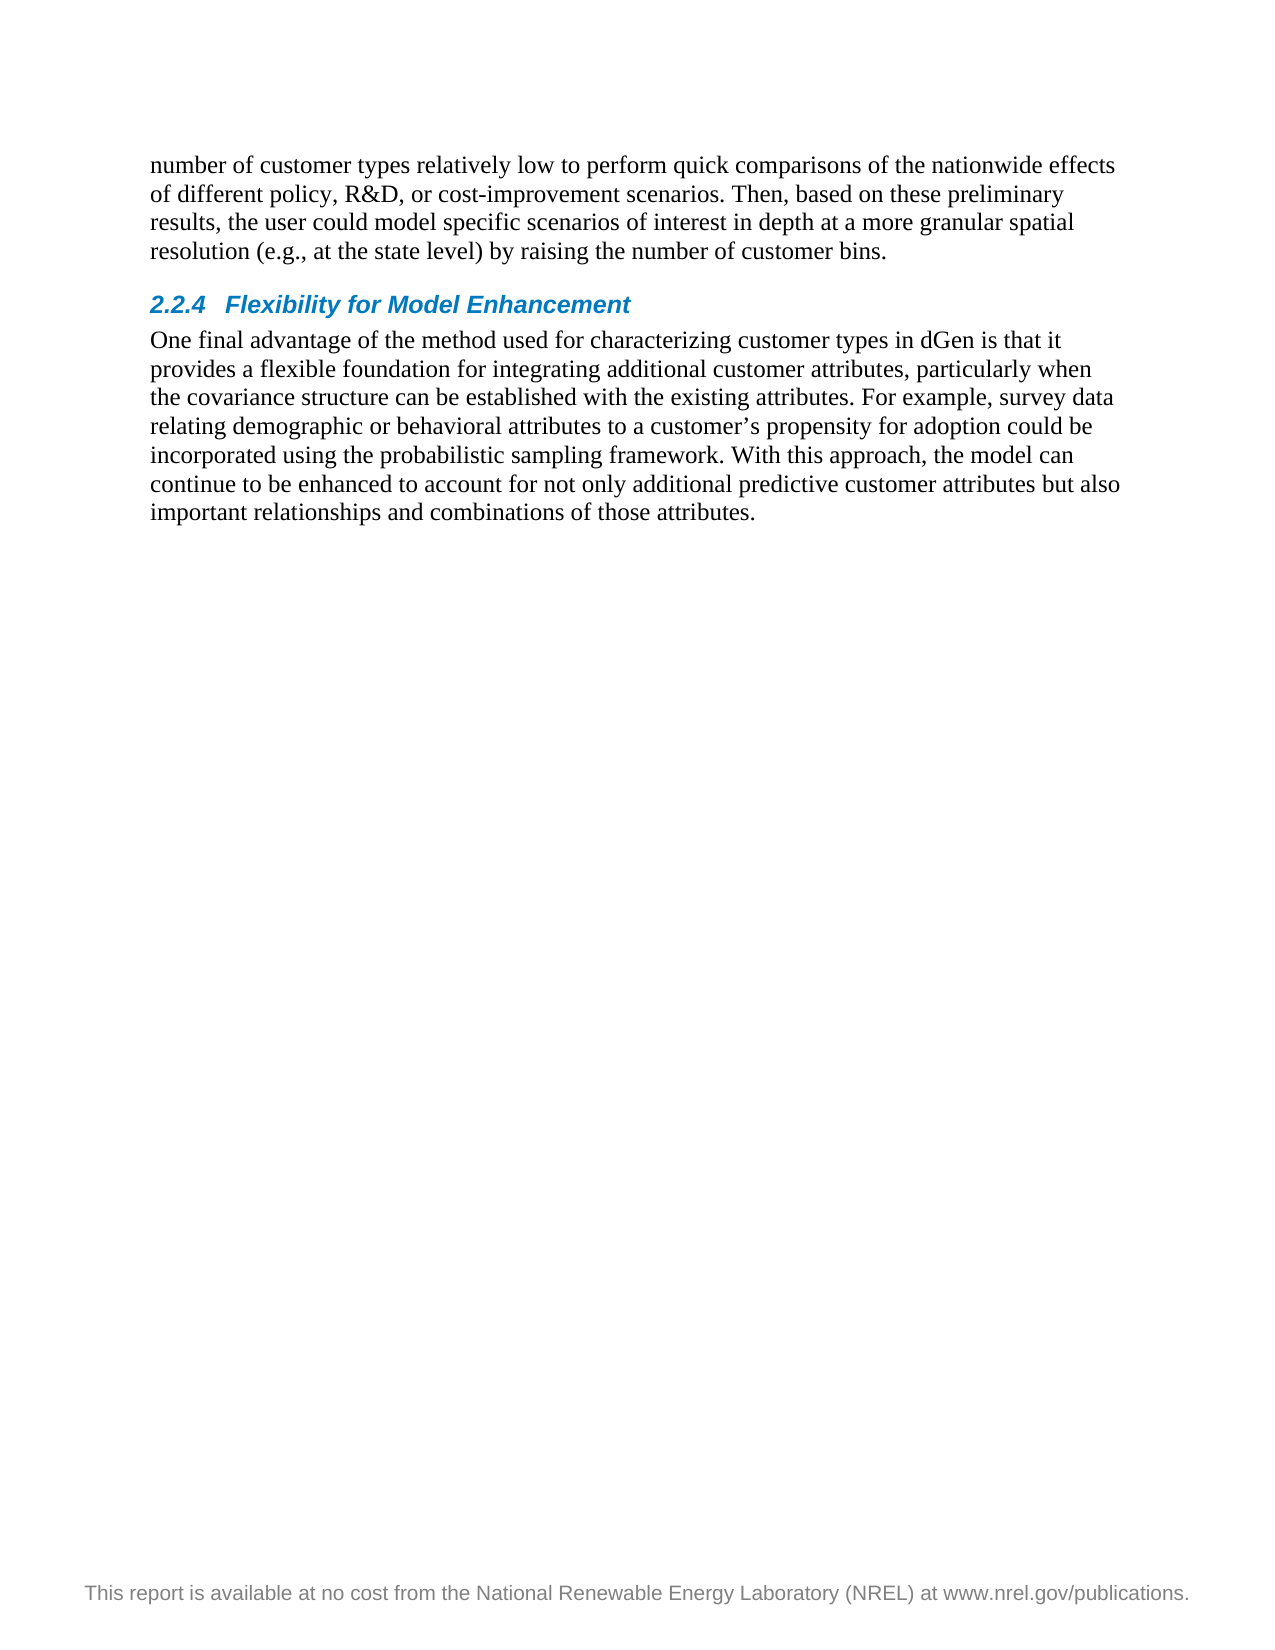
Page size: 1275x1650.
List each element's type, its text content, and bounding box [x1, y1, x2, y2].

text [150, 150, 1125, 265]
text Flexibility for Model Enhancement [150, 290, 1125, 319]
text One final advantage of the method used for characterizing customer types in dGen is that it provides a flexible foundation for integrating additional customer attributes, particularly when the covariance structure can be established with the existing attributes. For example, survey data relating demographic or behavioral attributes to a customer’s propensity for adoption could be incorporated using the probabilistic sampling framework. With this approach, the model can continue to be enhanced to account for not only additional predictive customer attributes but also important relationships and combinations of those attributes. [150, 325, 1125, 526]
